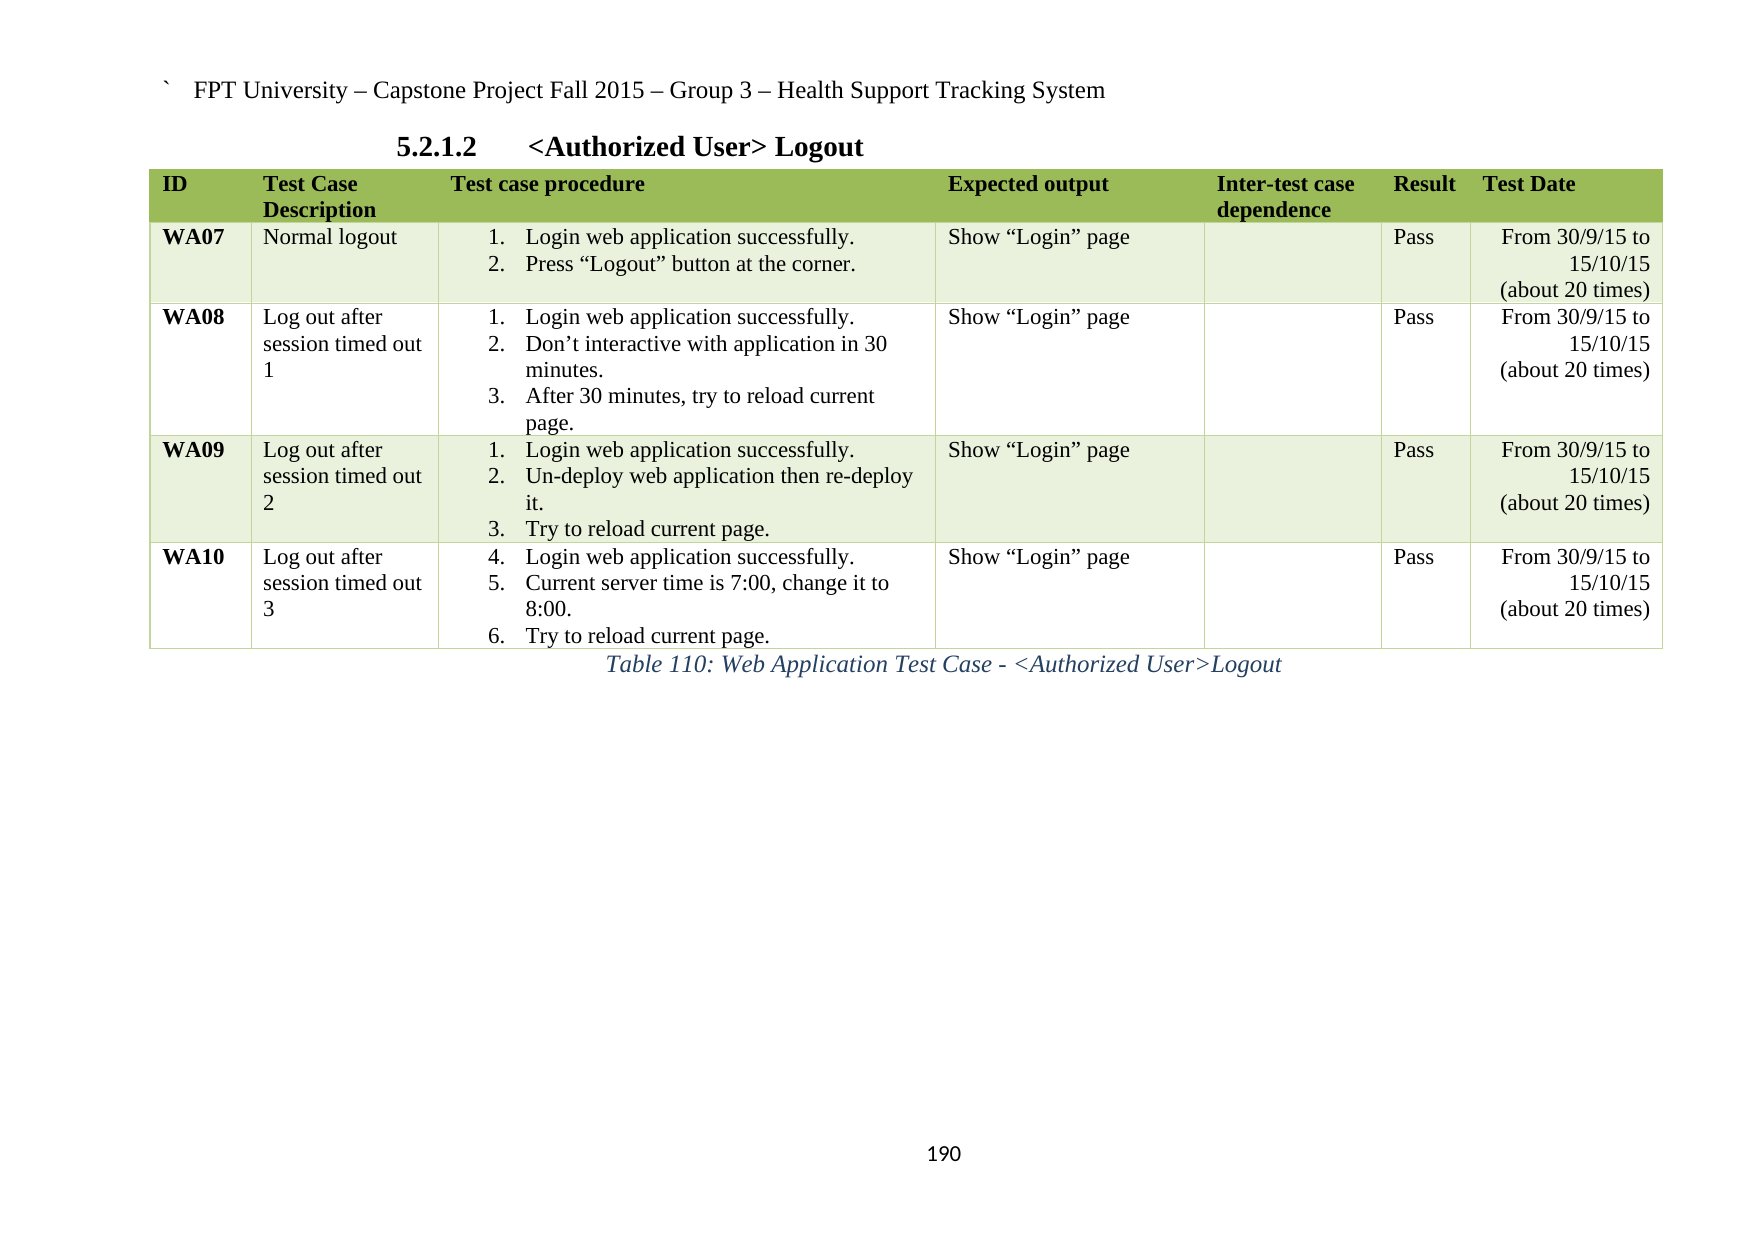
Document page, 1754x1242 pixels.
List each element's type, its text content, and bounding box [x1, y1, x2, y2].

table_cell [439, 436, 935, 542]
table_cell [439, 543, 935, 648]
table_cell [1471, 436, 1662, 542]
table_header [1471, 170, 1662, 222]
text Table 110: Web Application Test Case - <Authorized User>Logout [162, 649, 1725, 678]
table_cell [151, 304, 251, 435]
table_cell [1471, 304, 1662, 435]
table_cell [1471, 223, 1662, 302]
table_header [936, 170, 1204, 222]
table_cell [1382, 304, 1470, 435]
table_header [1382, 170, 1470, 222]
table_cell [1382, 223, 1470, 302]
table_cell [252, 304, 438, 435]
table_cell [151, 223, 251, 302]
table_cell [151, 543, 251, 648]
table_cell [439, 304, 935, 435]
subtitle <Authorized User> Logout [396, 129, 1725, 162]
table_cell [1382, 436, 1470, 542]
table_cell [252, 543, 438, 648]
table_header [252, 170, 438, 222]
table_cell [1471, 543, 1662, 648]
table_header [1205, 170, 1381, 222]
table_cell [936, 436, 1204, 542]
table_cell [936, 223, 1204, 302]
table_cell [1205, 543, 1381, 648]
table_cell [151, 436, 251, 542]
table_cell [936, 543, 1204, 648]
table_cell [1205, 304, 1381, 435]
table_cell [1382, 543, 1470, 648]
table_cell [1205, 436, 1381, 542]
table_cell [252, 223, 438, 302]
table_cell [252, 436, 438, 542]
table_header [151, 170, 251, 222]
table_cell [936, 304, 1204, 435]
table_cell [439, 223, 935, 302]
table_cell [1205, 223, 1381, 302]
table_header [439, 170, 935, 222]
